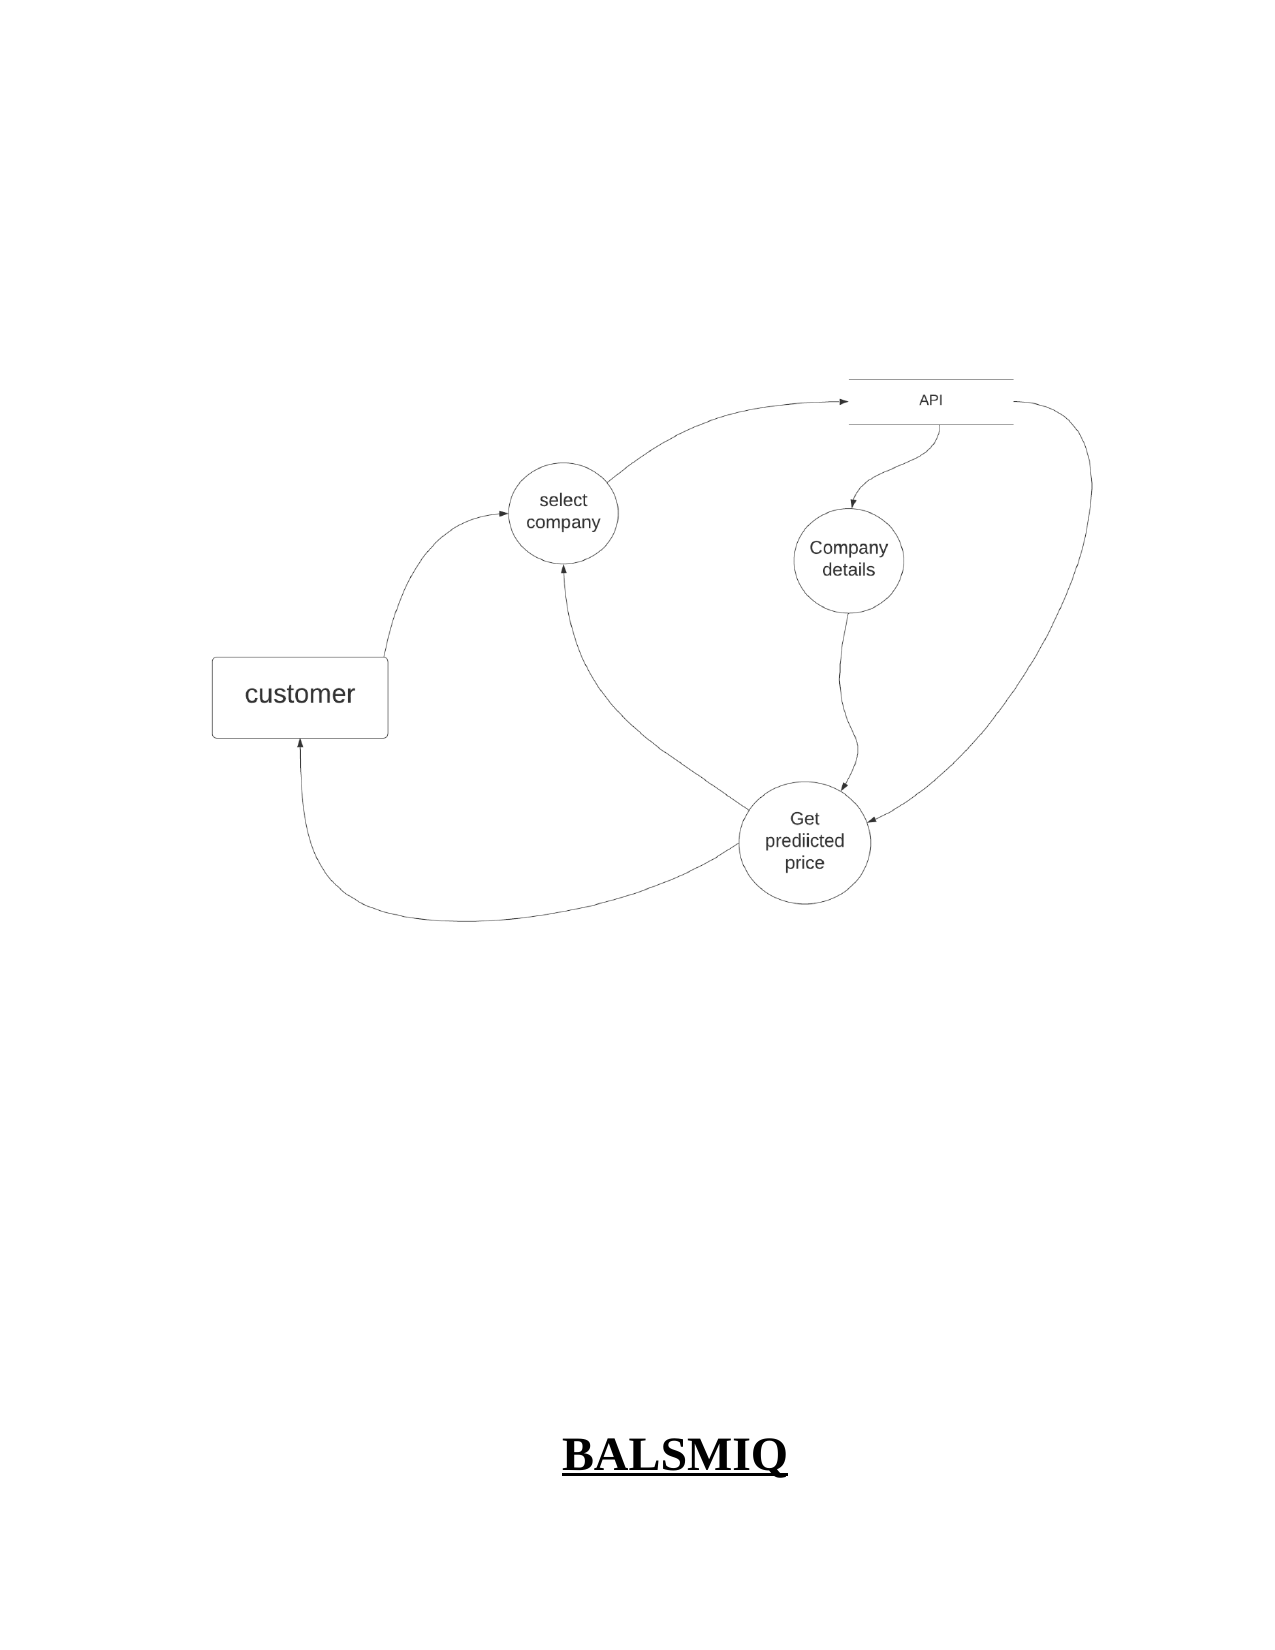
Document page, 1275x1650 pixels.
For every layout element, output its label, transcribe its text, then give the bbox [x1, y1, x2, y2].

text BALSMIQ [150, 1425, 1200, 1480]
picture [190, 313, 1160, 1091]
